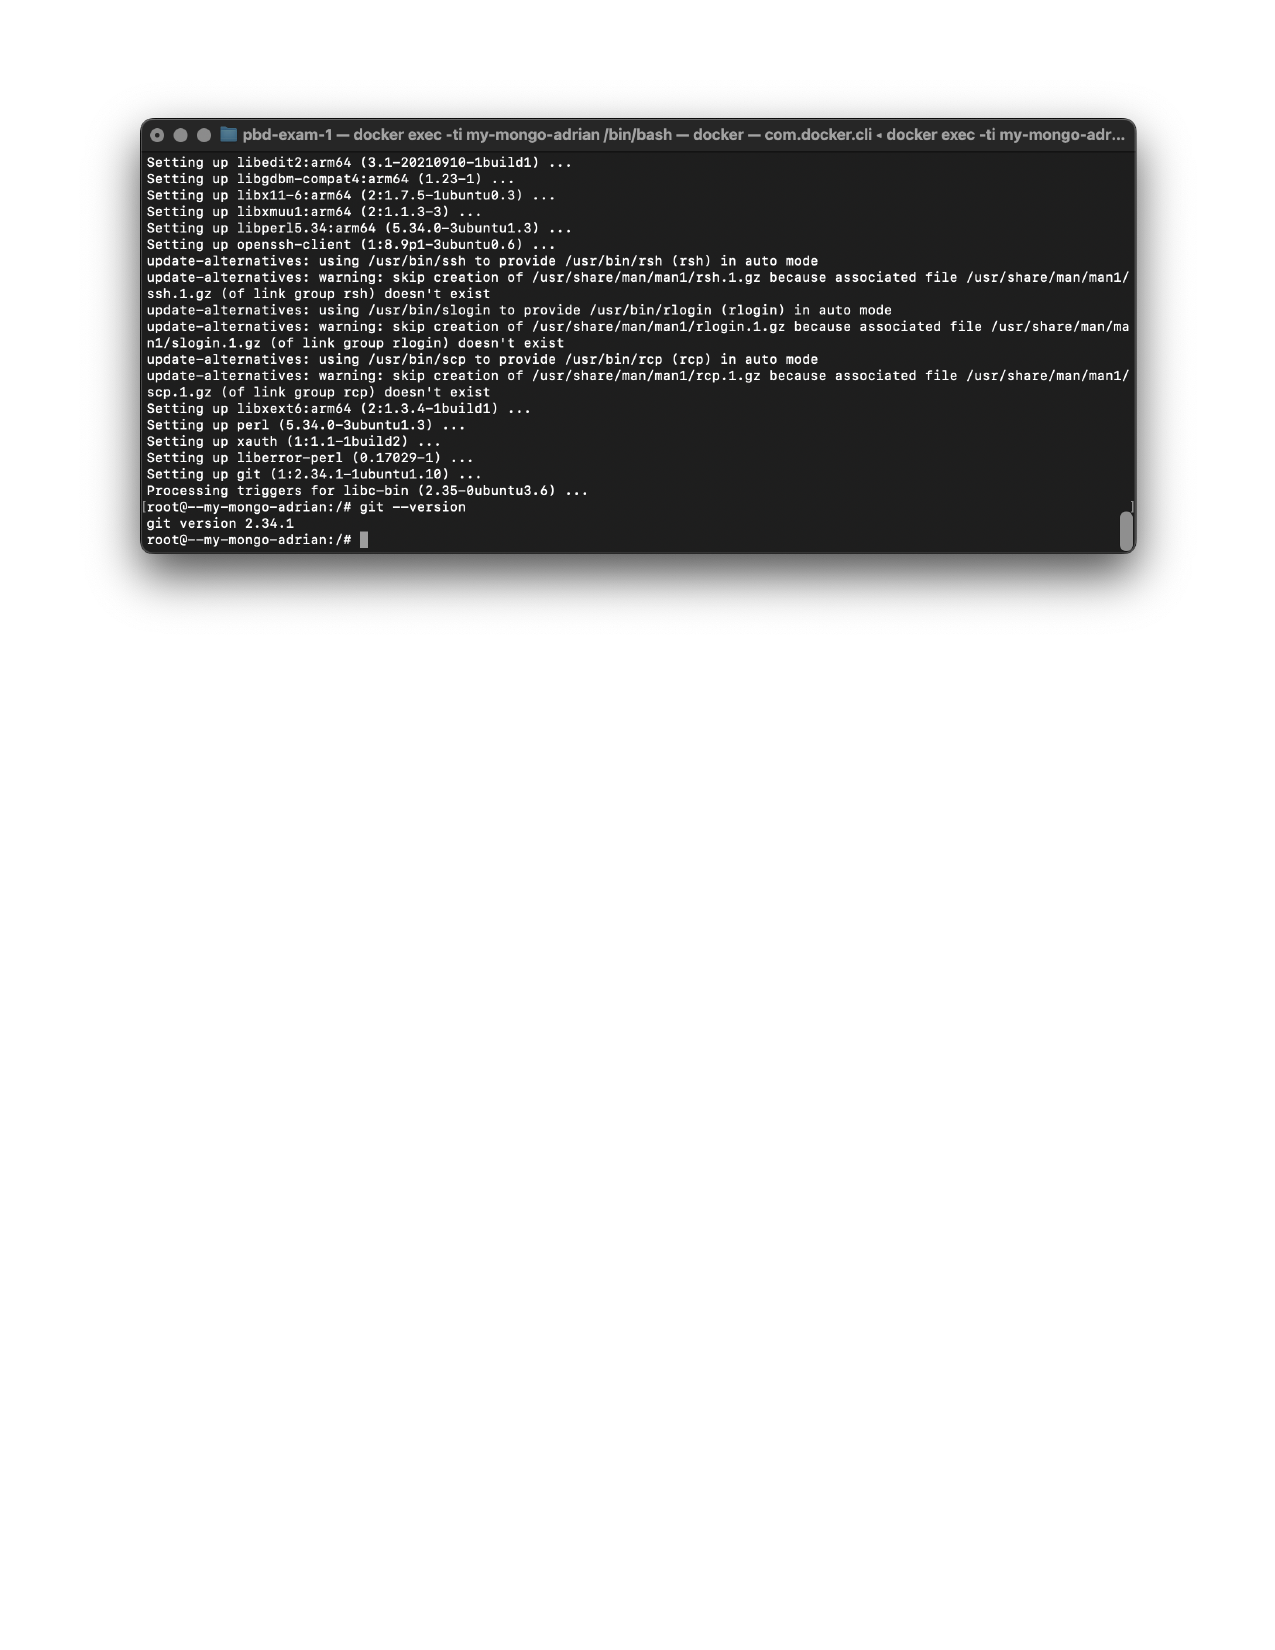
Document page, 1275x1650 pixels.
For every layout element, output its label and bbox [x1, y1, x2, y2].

picture [75, 75, 1200, 640]
